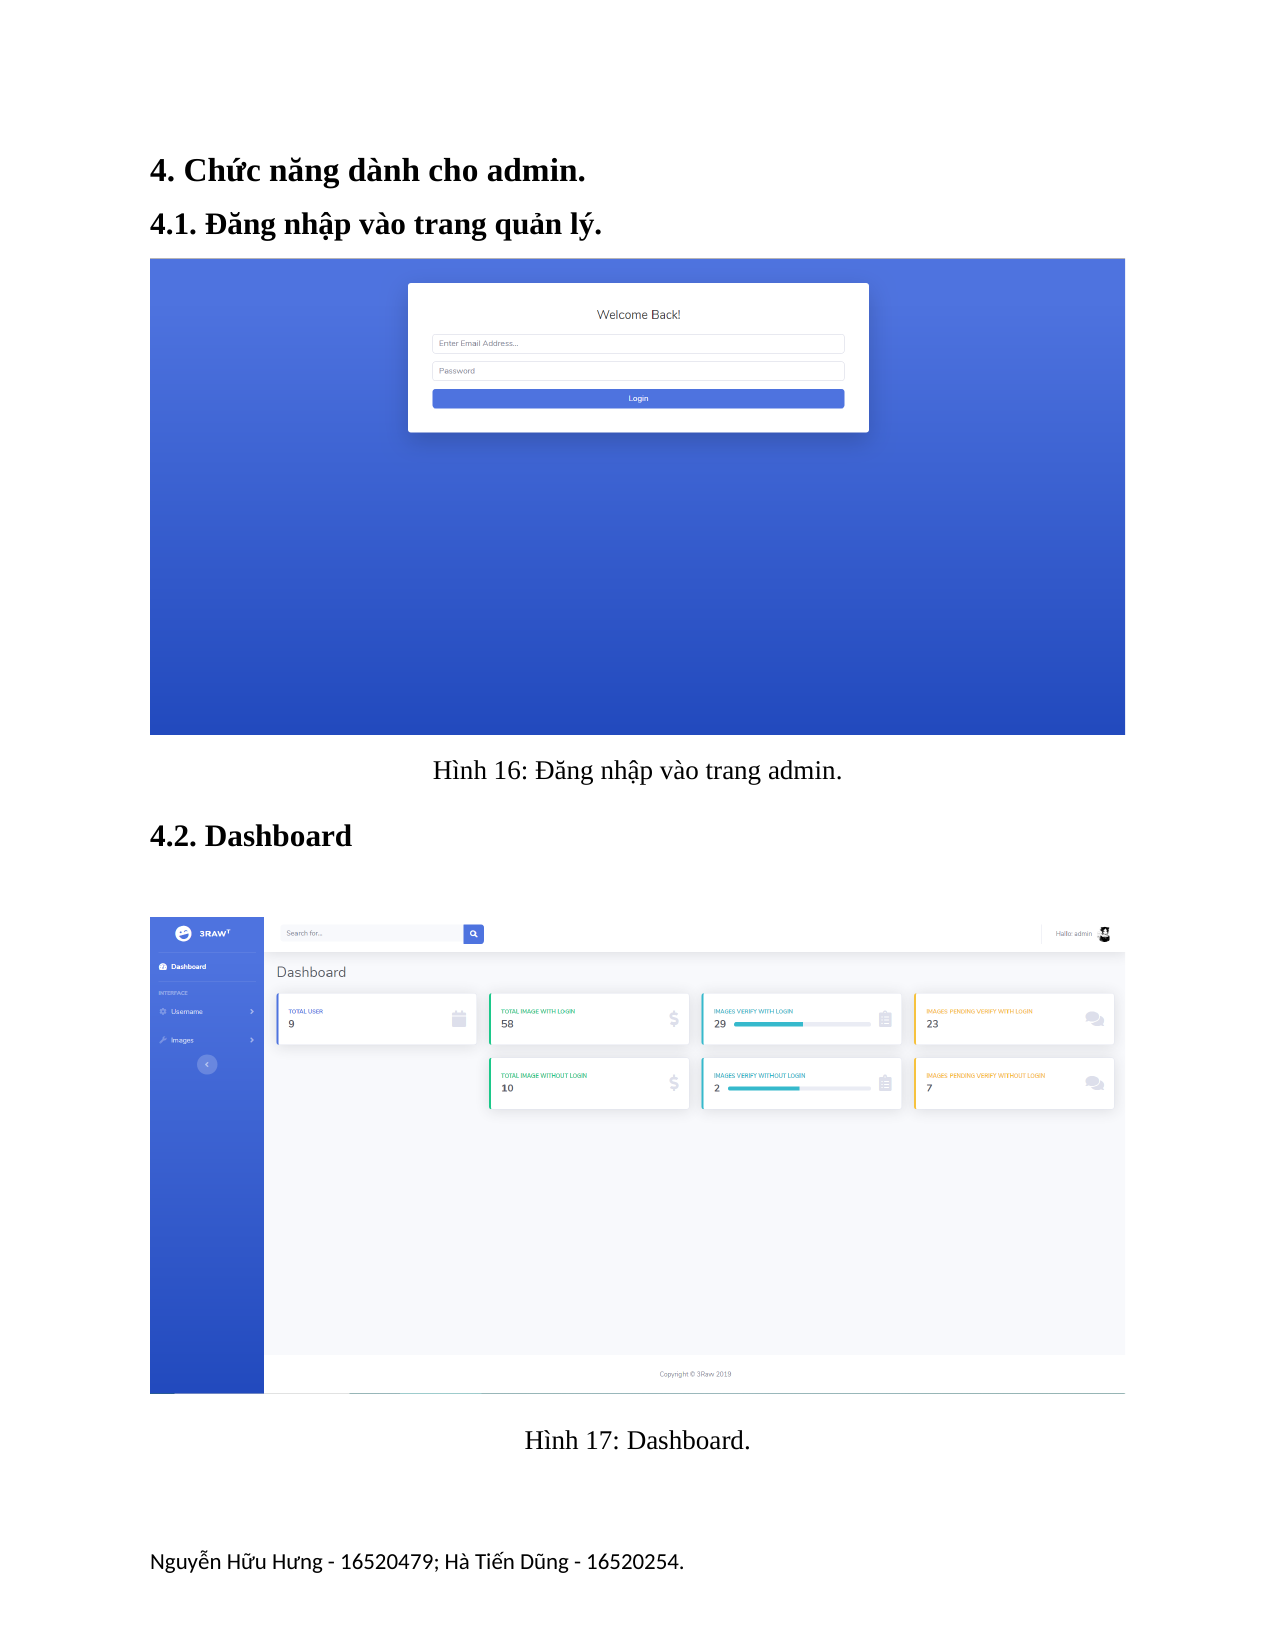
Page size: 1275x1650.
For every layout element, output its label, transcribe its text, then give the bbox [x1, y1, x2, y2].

picture [150, 258, 1125, 735]
subtitle 4.2. Dashboard [150, 817, 1125, 853]
picture [150, 917, 1125, 1394]
text Hình 17: Dashboard. [150, 1424, 1125, 1455]
text Hình 16: Đăng nhập vào trang admin. [150, 754, 1125, 785]
subtitle 4.1. Đăng nhập vào trang quản lý. [150, 206, 1125, 241]
subtitle 4. Chức năng dành cho admin. [150, 150, 1125, 188]
